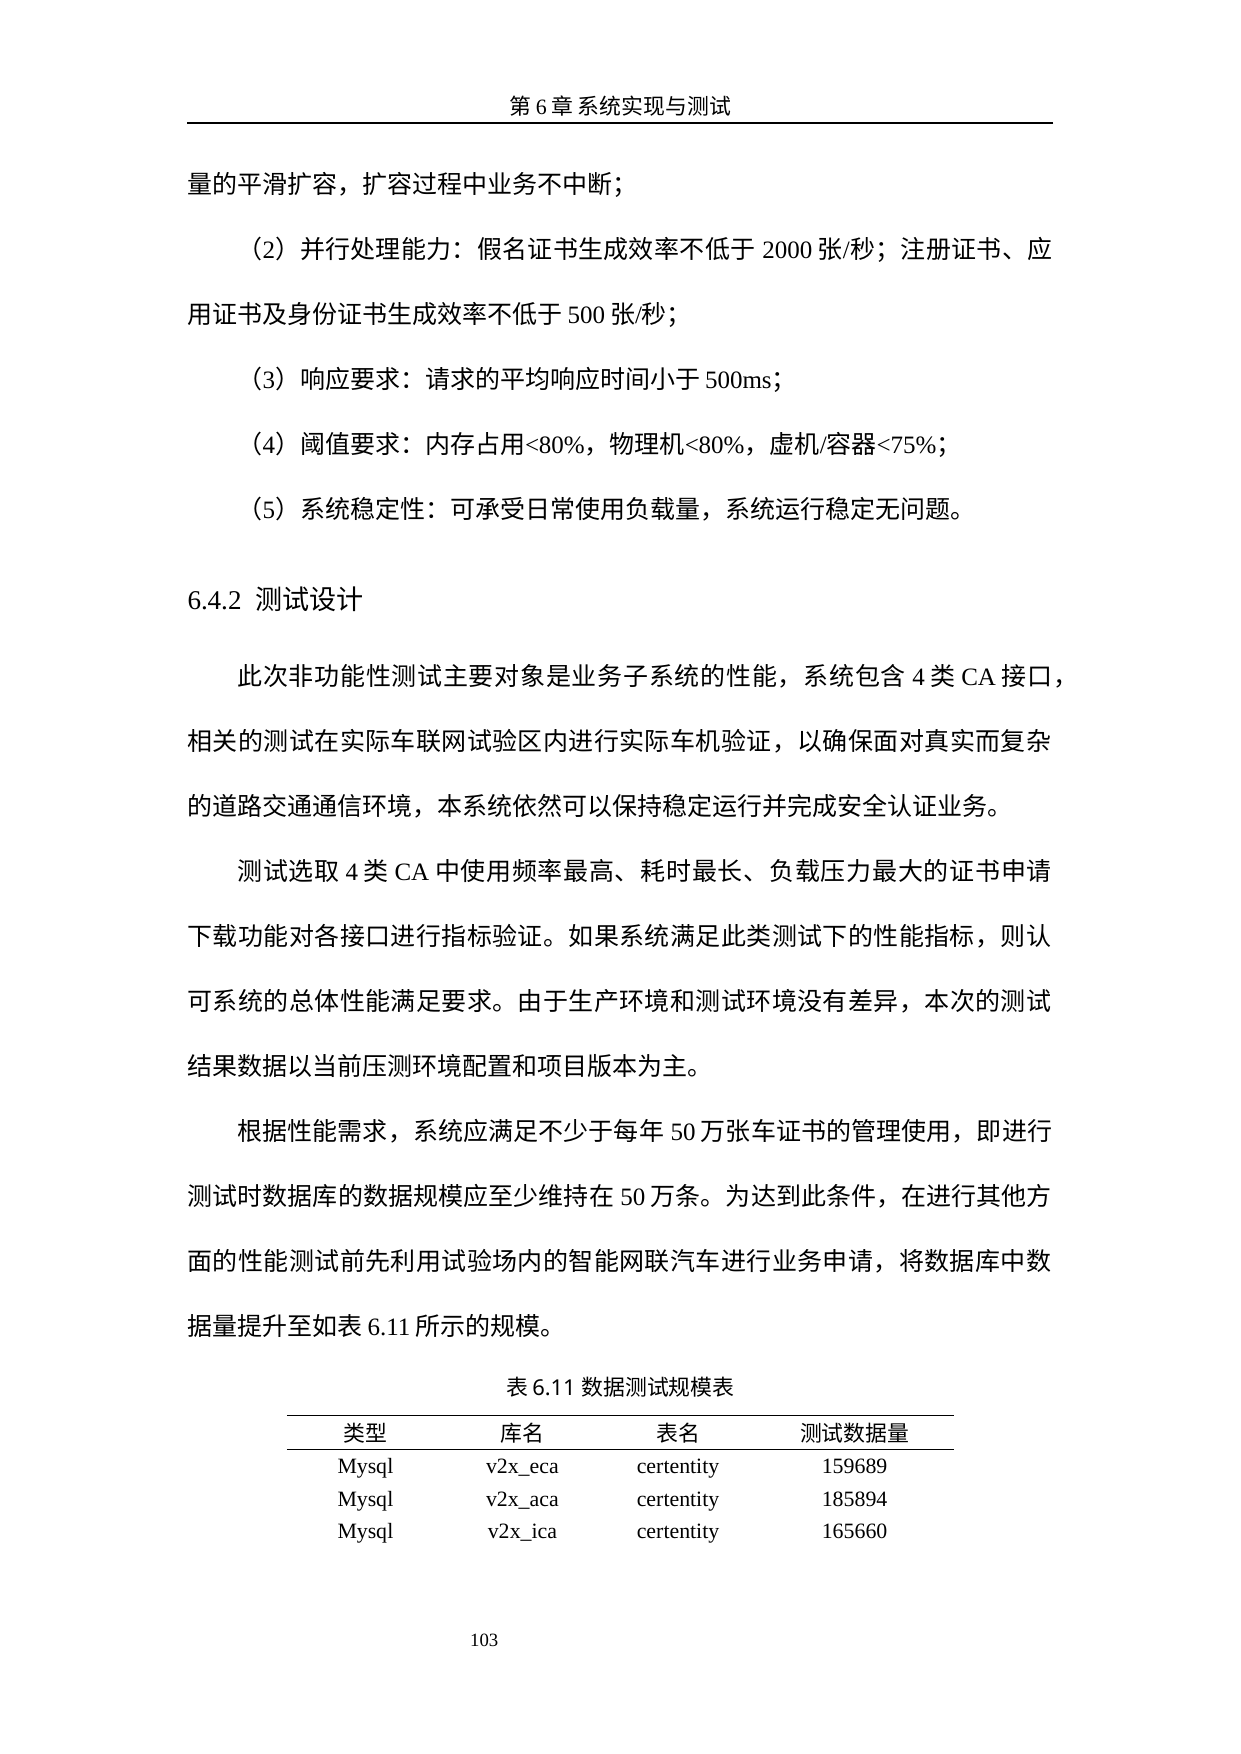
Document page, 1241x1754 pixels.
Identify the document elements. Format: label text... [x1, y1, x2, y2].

text 表6.11 数据测试规模表 [187, 1370, 1053, 1402]
text 测试选取4类CA中使用频率最高、耗时最长、负载压力最大的证书申请下载功能对各接口进行指标验证。如果系统满足此类测试下的性能指标，则认可系统的总体性能满足要求。由于生产环境和测试环境没有差异，本次的测试结果数据以当前压测环境配置和项目版本为主。 [187, 837, 1053, 1097]
table_cell 159689 [755, 1450, 953, 1482]
list 阈值要求：内存占用<80%，物理机<80%，虚机/容器<75%； [187, 410, 1053, 475]
table_header 库名 [444, 1416, 601, 1448]
table_cell v2x_aca [444, 1482, 601, 1514]
table_cell v2x_ica [444, 1515, 601, 1547]
table_cell Mysql [287, 1450, 444, 1482]
table_cell certentity [601, 1515, 755, 1547]
table_cell Mysql [287, 1482, 444, 1514]
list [187, 150, 1053, 215]
list 系统稳定性：可承受日常使用负载量，系统运行稳定无问题。 [187, 475, 1053, 540]
table_cell 185894 [755, 1482, 953, 1514]
text 6.4.2 测试设计 [187, 565, 1053, 630]
table_cell certentity [601, 1450, 755, 1482]
table_cell certentity [601, 1482, 755, 1514]
text 根据性能需求，系统应满足不少于每年50万张车证书的管理使用，即进行测试时数据库的数据规模应至少维持在50万条。为达到此条件，在进行其他方面的性能测试前先利用试验场内的智能网联汽车进行业务申请，将数据库中数据量提升至如表6.11所示的规模。 [187, 1097, 1053, 1357]
table_header 测试数据量 [755, 1416, 953, 1448]
table_header 类型 [287, 1416, 444, 1448]
table_cell Mysql [287, 1515, 444, 1547]
list 响应要求：请求的平均响应时间小于500ms； [187, 345, 1053, 410]
text 此次非功能性测试主要对象是业务子系统的性能，系统包含4类CA接口，相关的测试在实际车联网试验区内进行实际车机验证，以确保面对真实而复杂的道路交通通信环境，本系统依然可以保持稳定运行并完成安全认证业务。 [187, 642, 1053, 837]
table_header 表名 [601, 1416, 755, 1448]
table_cell 165660 [755, 1515, 953, 1547]
table_cell v2x_eca [444, 1450, 601, 1482]
list 并行处理能力：假名证书生成效率不低于2000张/秒；注册证书、应用证书及身份证书生成效率不低于500张/秒； [187, 215, 1053, 345]
